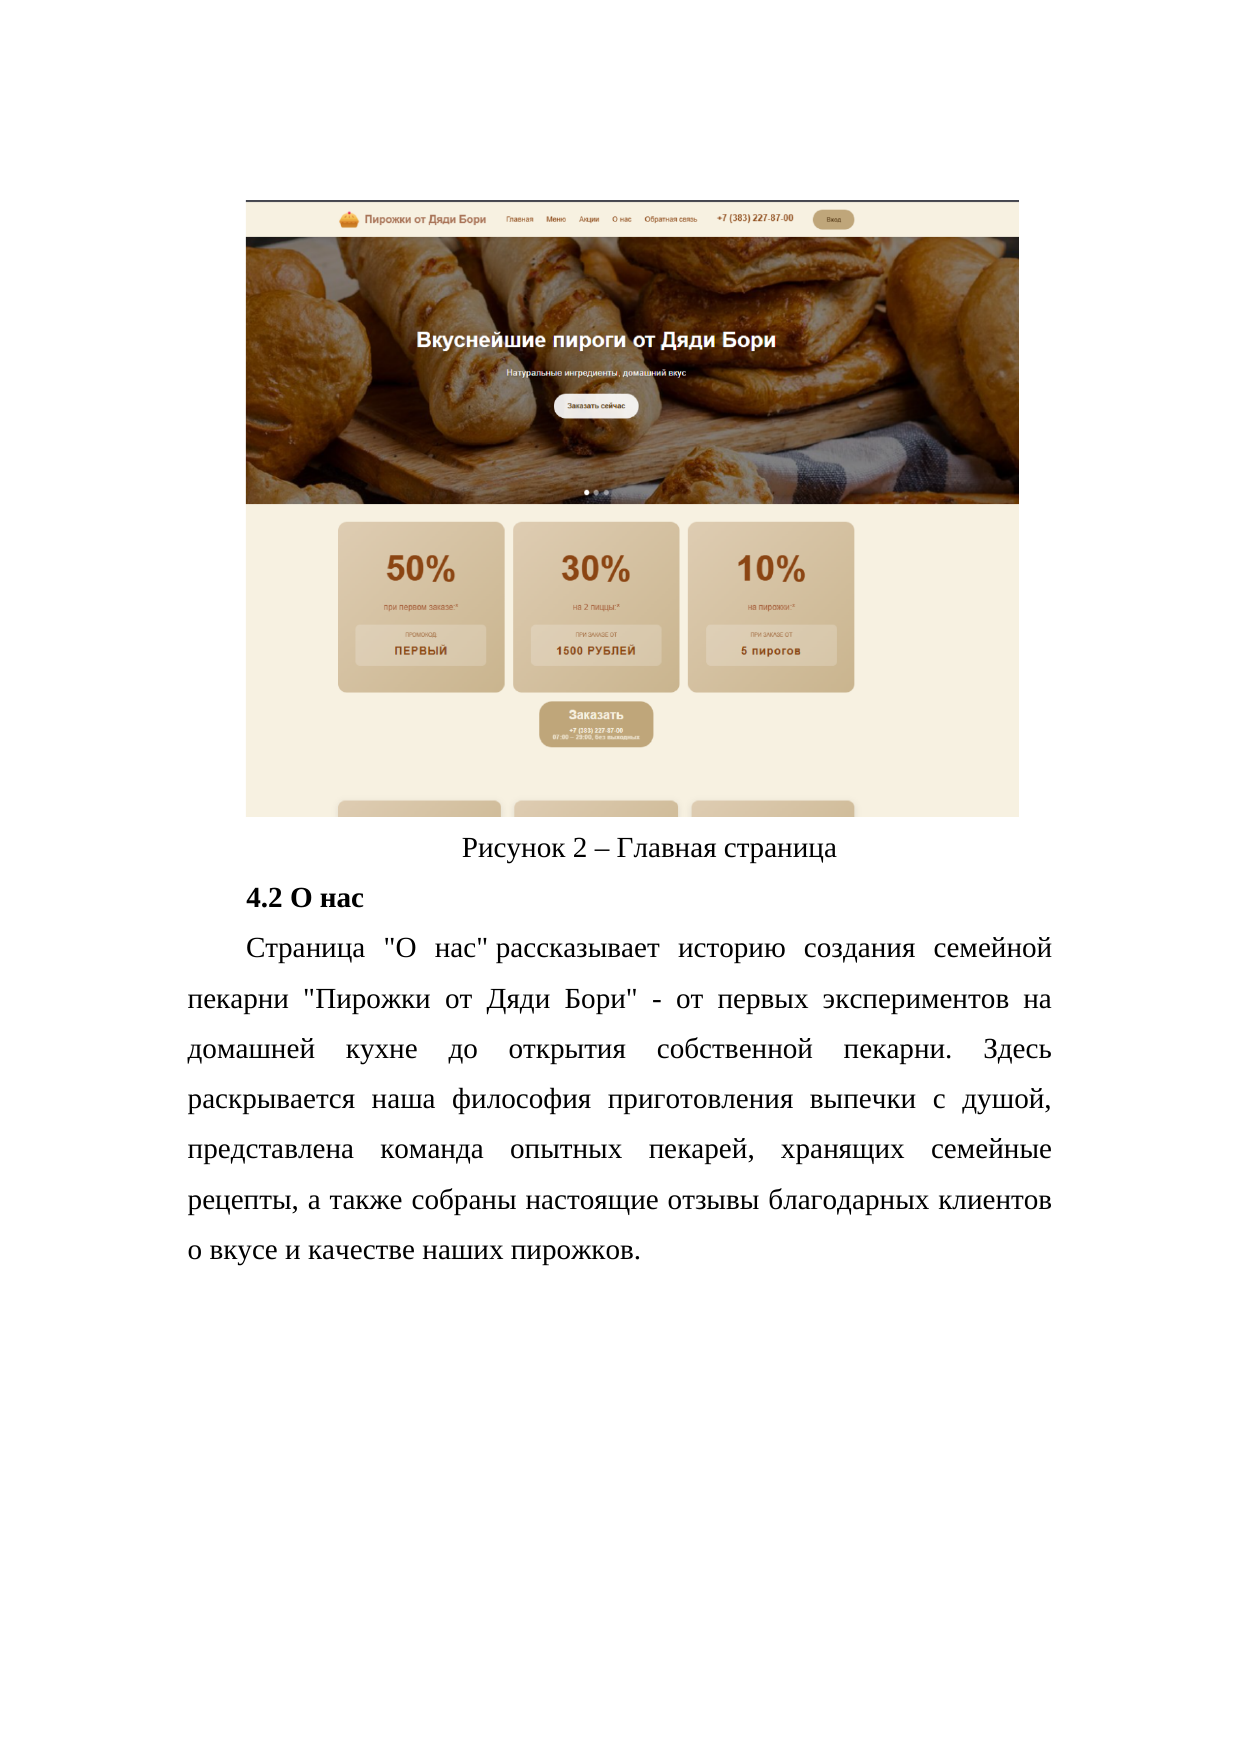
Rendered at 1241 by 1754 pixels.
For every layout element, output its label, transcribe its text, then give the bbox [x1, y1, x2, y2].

text 4.2 О нас [187, 880, 1053, 914]
text Страница "О нас" рассказывает историю создания семейной пекарни "Пирожки от Дяди Бори" - от первых экспериментов на домашней кухне до открытия собственной пекарни. Здесь раскрывается наша философия приготовления выпечки с душой, представлена команда опытных пекарей, хранящих семейные рецепты, а также собраны настоящие отзывы благодарных клиентов о вкусе и качестве наших пирожков. [187, 930, 1053, 1266]
text Рисунок 2 – Главная страница [187, 830, 1053, 863]
picture [245, 200, 1019, 817]
